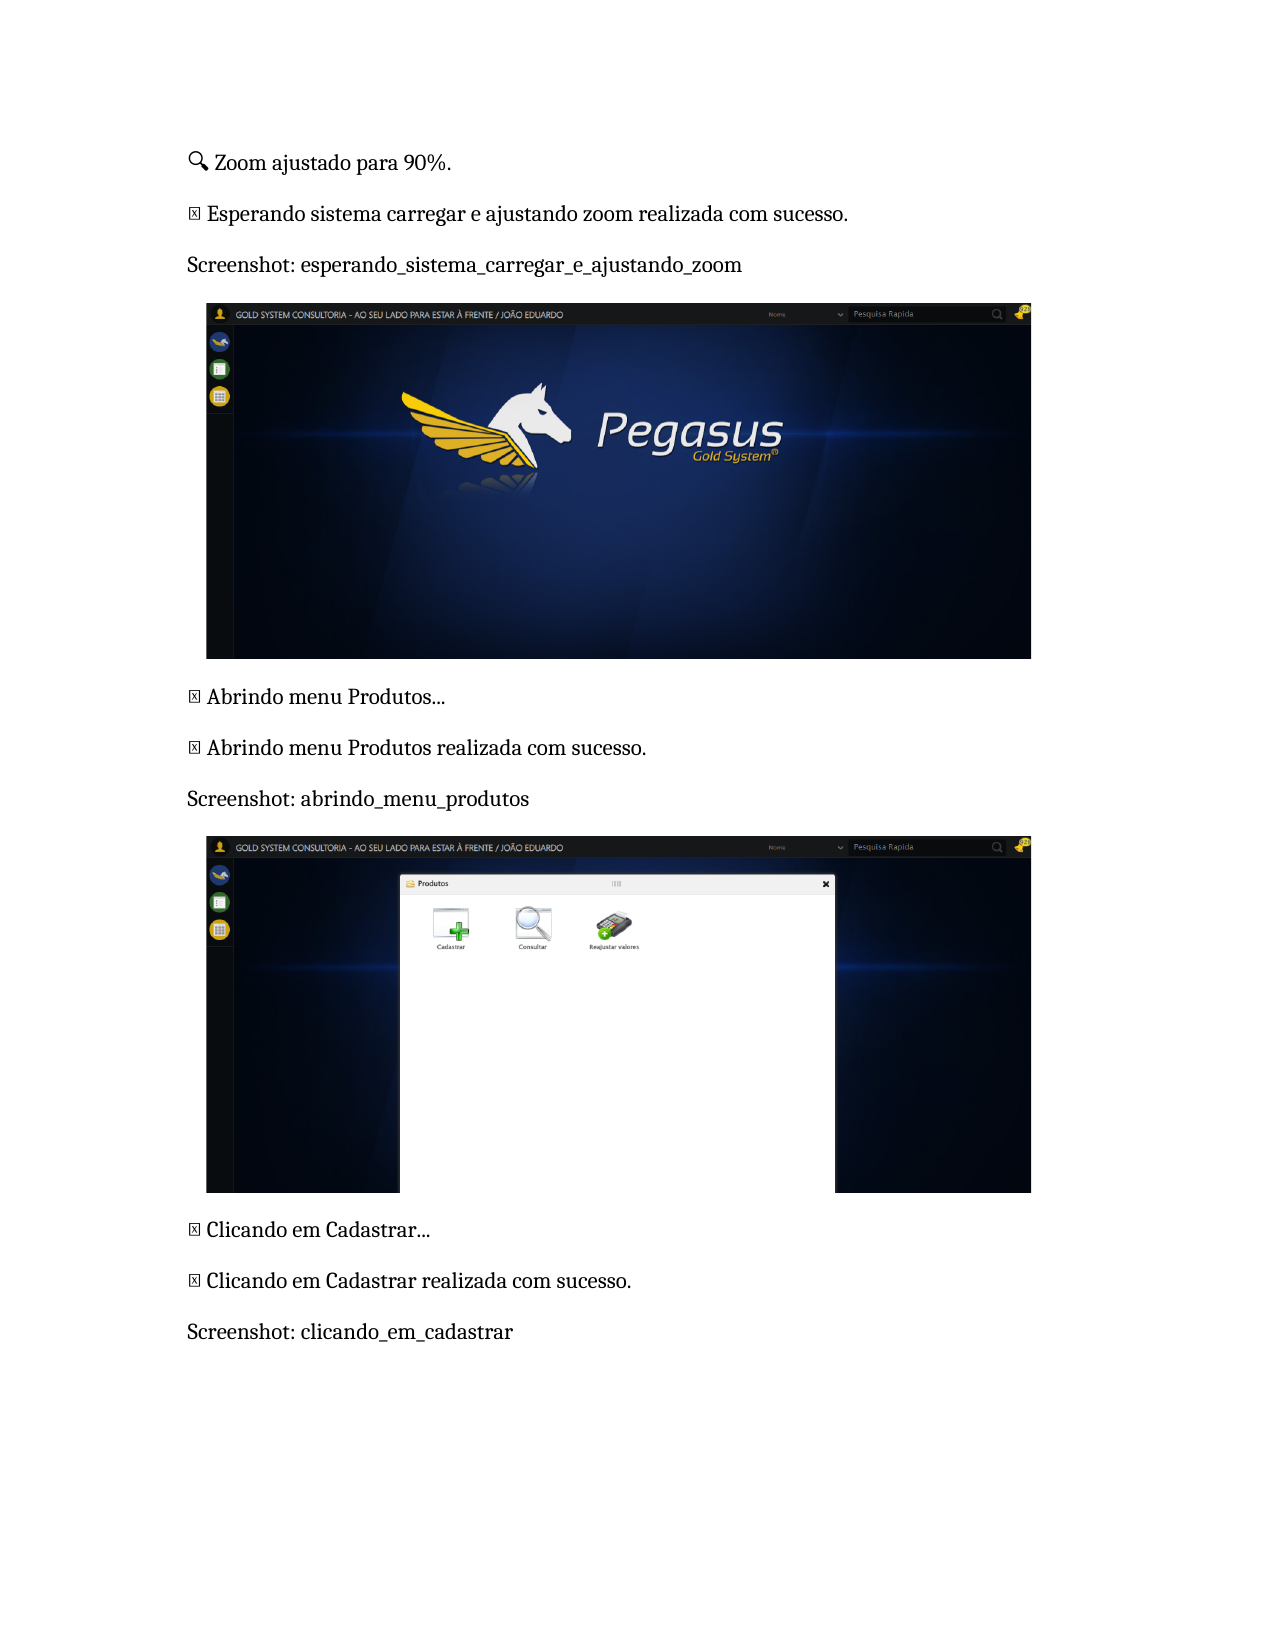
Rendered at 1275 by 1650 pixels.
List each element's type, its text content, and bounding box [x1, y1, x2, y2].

text 🔄 Abrindo menu Produtos... [187, 683, 1087, 710]
text 🔍 Zoom ajustado para 90%. [187, 150, 1087, 176]
picture [206, 303, 1032, 659]
text Screenshot: abrindo_menu_produtos [187, 786, 1087, 812]
picture [206, 836, 1032, 1193]
text ✅ Esperando sistema carregar e ajustando zoom realizada com sucesso. [187, 201, 1087, 227]
text Screenshot: clicando_em_cadastrar [187, 1319, 1087, 1346]
text ✅ Clicando em Cadastrar realizada com sucesso. [187, 1268, 1087, 1294]
text ✅ Abrindo menu Produtos realizada com sucesso. [187, 734, 1087, 761]
text 🔄 Clicando em Cadastrar... [187, 1217, 1087, 1243]
text Screenshot: esperando_sistema_carregar_e_ajustando_zoom [187, 252, 1087, 278]
